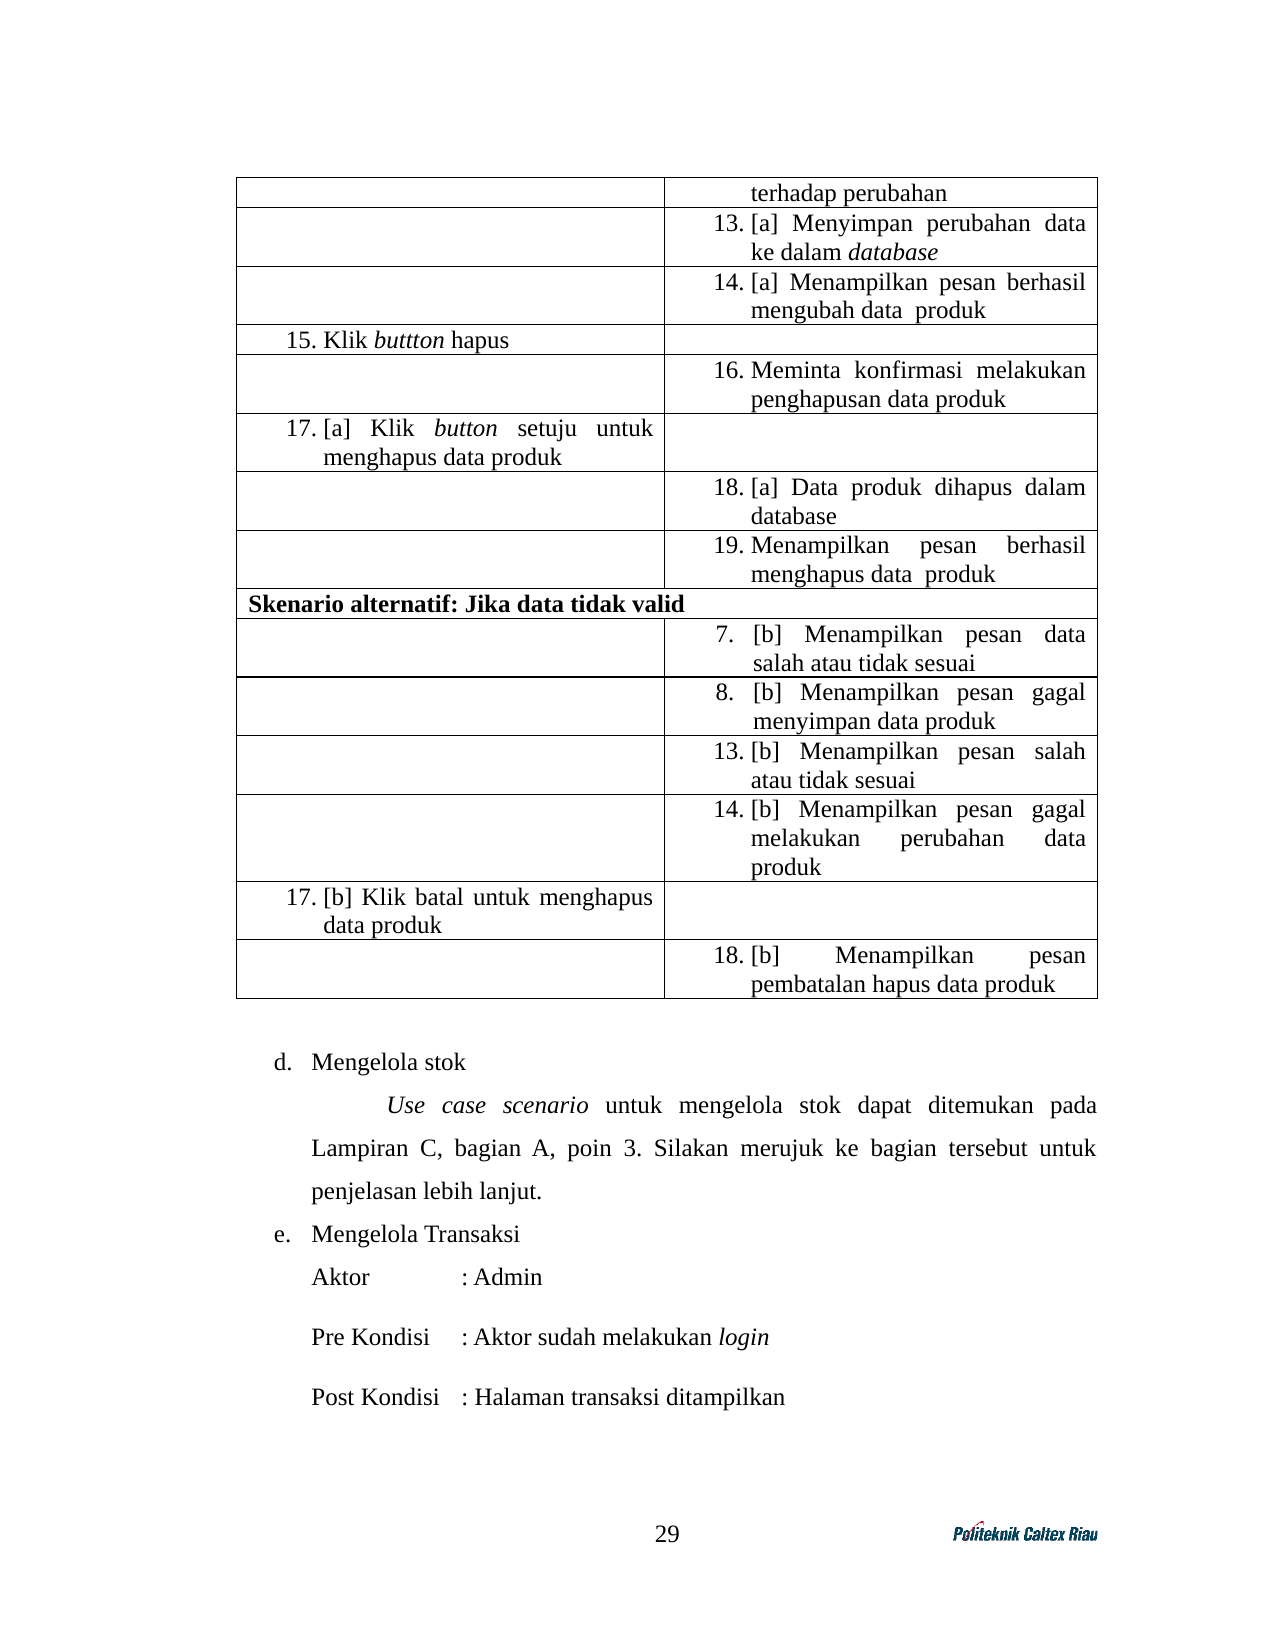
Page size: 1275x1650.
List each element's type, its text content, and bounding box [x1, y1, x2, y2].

table_cell [b] Klik batal untuk menghapus data produk [237, 882, 664, 939]
table_cell [a] Menyimpan perubahan data ke dalam database [665, 208, 1097, 266]
table_cell [237, 736, 664, 793]
table_cell [b] Menampilkan pesan pembatalan hapus data produk [665, 940, 1097, 998]
table_cell [a] Menampilkan pesan berhasil mengubah data produk [665, 267, 1097, 324]
list Mengelola stok [274, 1047, 1098, 1075]
list Mengelola Transaksi [274, 1219, 1098, 1248]
text Pre Kondisi : Aktor sudah melakukan login [311, 1322, 1098, 1351]
picture [951, 1521, 1098, 1543]
table_cell [b] Menampilkan pesan gagal melakukan perubahan data produk [665, 795, 1097, 881]
table_cell [237, 678, 664, 735]
text Post Kondisi : Halaman transaksi ditampilkan [311, 1382, 1098, 1411]
table_cell [b] Menampilkan pesan data salah atau tidak sesuai [665, 619, 1097, 676]
table_cell [237, 940, 664, 998]
table_cell [b] Menampilkan pesan gagal menyimpan data produk [665, 678, 1097, 735]
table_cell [665, 178, 1097, 207]
table_cell [b] Menampilkan pesan salah atau tidak sesuai [665, 736, 1097, 793]
table_cell [237, 619, 664, 676]
table_cell [237, 267, 664, 324]
table_cell [237, 355, 664, 412]
table_cell [237, 178, 664, 207]
table_cell Skenario alternatif: Jika data tidak valid [237, 589, 1097, 618]
table_cell [a] Klik button setuju untuk menghapus data produk [237, 414, 664, 471]
table_cell [237, 795, 664, 881]
table_cell [a] Data produk dihapus dalam database [665, 472, 1097, 529]
table_cell [665, 882, 1097, 939]
table_cell Menampilkan pesan berhasil menghapus data produk [665, 531, 1097, 588]
table_cell Klik buttton hapus [237, 325, 664, 354]
table_cell [237, 208, 664, 266]
table_cell [237, 472, 664, 529]
table_cell [665, 414, 1097, 471]
table_cell [237, 531, 664, 588]
table_cell Meminta konfirmasi melakukan penghapusan data produk [665, 355, 1097, 412]
text Aktor : Admin [311, 1262, 1098, 1291]
table_cell [665, 325, 1097, 354]
list Use case scenario untuk mengelola stok dapat ditemukan pada Lampiran C, bagian A, poin 3. Silakan merujuk ke bagian tersebut untuk penjelasan lebih lanjut. [311, 1090, 1098, 1205]
